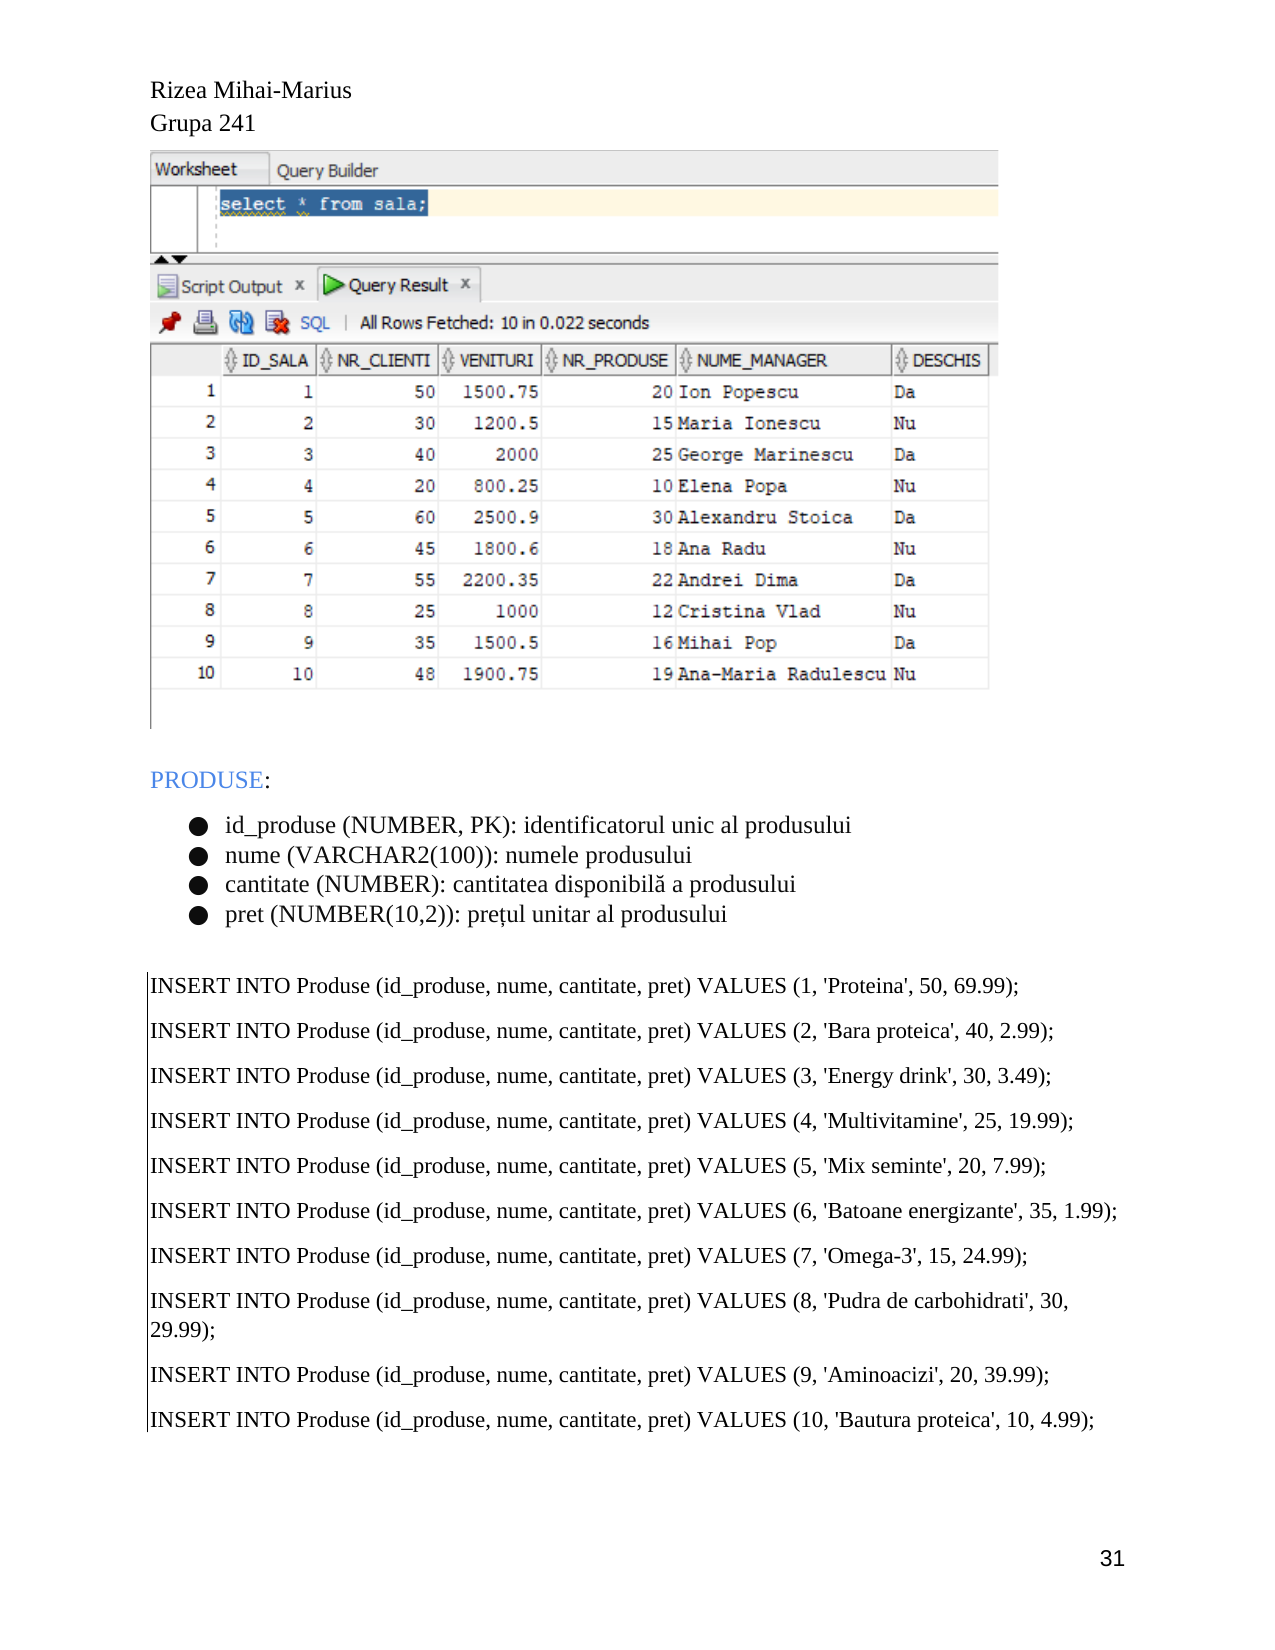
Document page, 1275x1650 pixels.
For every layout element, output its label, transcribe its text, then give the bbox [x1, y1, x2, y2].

list pret (NUMBER(10,2)): prețul unitar al produsului [187, 899, 1125, 928]
text INSERT INTO Produse (id_produse, nume, cantitate, pret) VALUES (1, 'Proteina', 50, 69.99); [148, 972, 1125, 998]
text INSERT INTO Produse (id_produse, nume, cantitate, pret) VALUES (6, 'Batoane energizante', 35, 1.99); [148, 1197, 1125, 1224]
text INSERT INTO Produse (id_produse, nume, cantitate, pret) VALUES (4, 'Multivitamine', 25, 19.99); [148, 1107, 1125, 1133]
text INSERT INTO Produse (id_produse, nume, cantitate, pret) VALUES (9, 'Aminoacizi', 20, 39.99); [148, 1361, 1125, 1387]
list cantitate (NUMBER): cantitatea disponibilă a produsului [187, 869, 1125, 899]
text INSERT INTO Produse (id_produse, nume, cantitate, pret) VALUES (2, 'Bara proteica', 40, 2.99); [148, 1017, 1125, 1043]
text INSERT INTO Produse (id_produse, nume, cantitate, pret) VALUES (10, 'Bautura proteica', 10, 4.99); [148, 1406, 1125, 1432]
text PRODUSE: [150, 765, 1125, 794]
picture [150, 150, 999, 729]
list id_produse (NUMBER, PK): identificatorul unic al produsului [187, 811, 1125, 840]
text INSERT INTO Produse (id_produse, nume, cantitate, pret) VALUES (3, 'Energy drink', 30, 3.49); [148, 1062, 1125, 1088]
list nume (VARCHAR2(100)): numele produsului [187, 840, 1125, 869]
text INSERT INTO Produse (id_produse, nume, cantitate, pret) VALUES (7, 'Omega-3', 15, 24.99); [148, 1242, 1125, 1269]
text INSERT INTO Produse (id_produse, nume, cantitate, pret) VALUES (5, 'Mix seminte', 20, 7.99); [148, 1152, 1125, 1178]
text INSERT INTO Produse (id_produse, nume, cantitate, pret) VALUES (8, 'Pudra de carbohidrati', 30, 29.99); [148, 1287, 1125, 1342]
